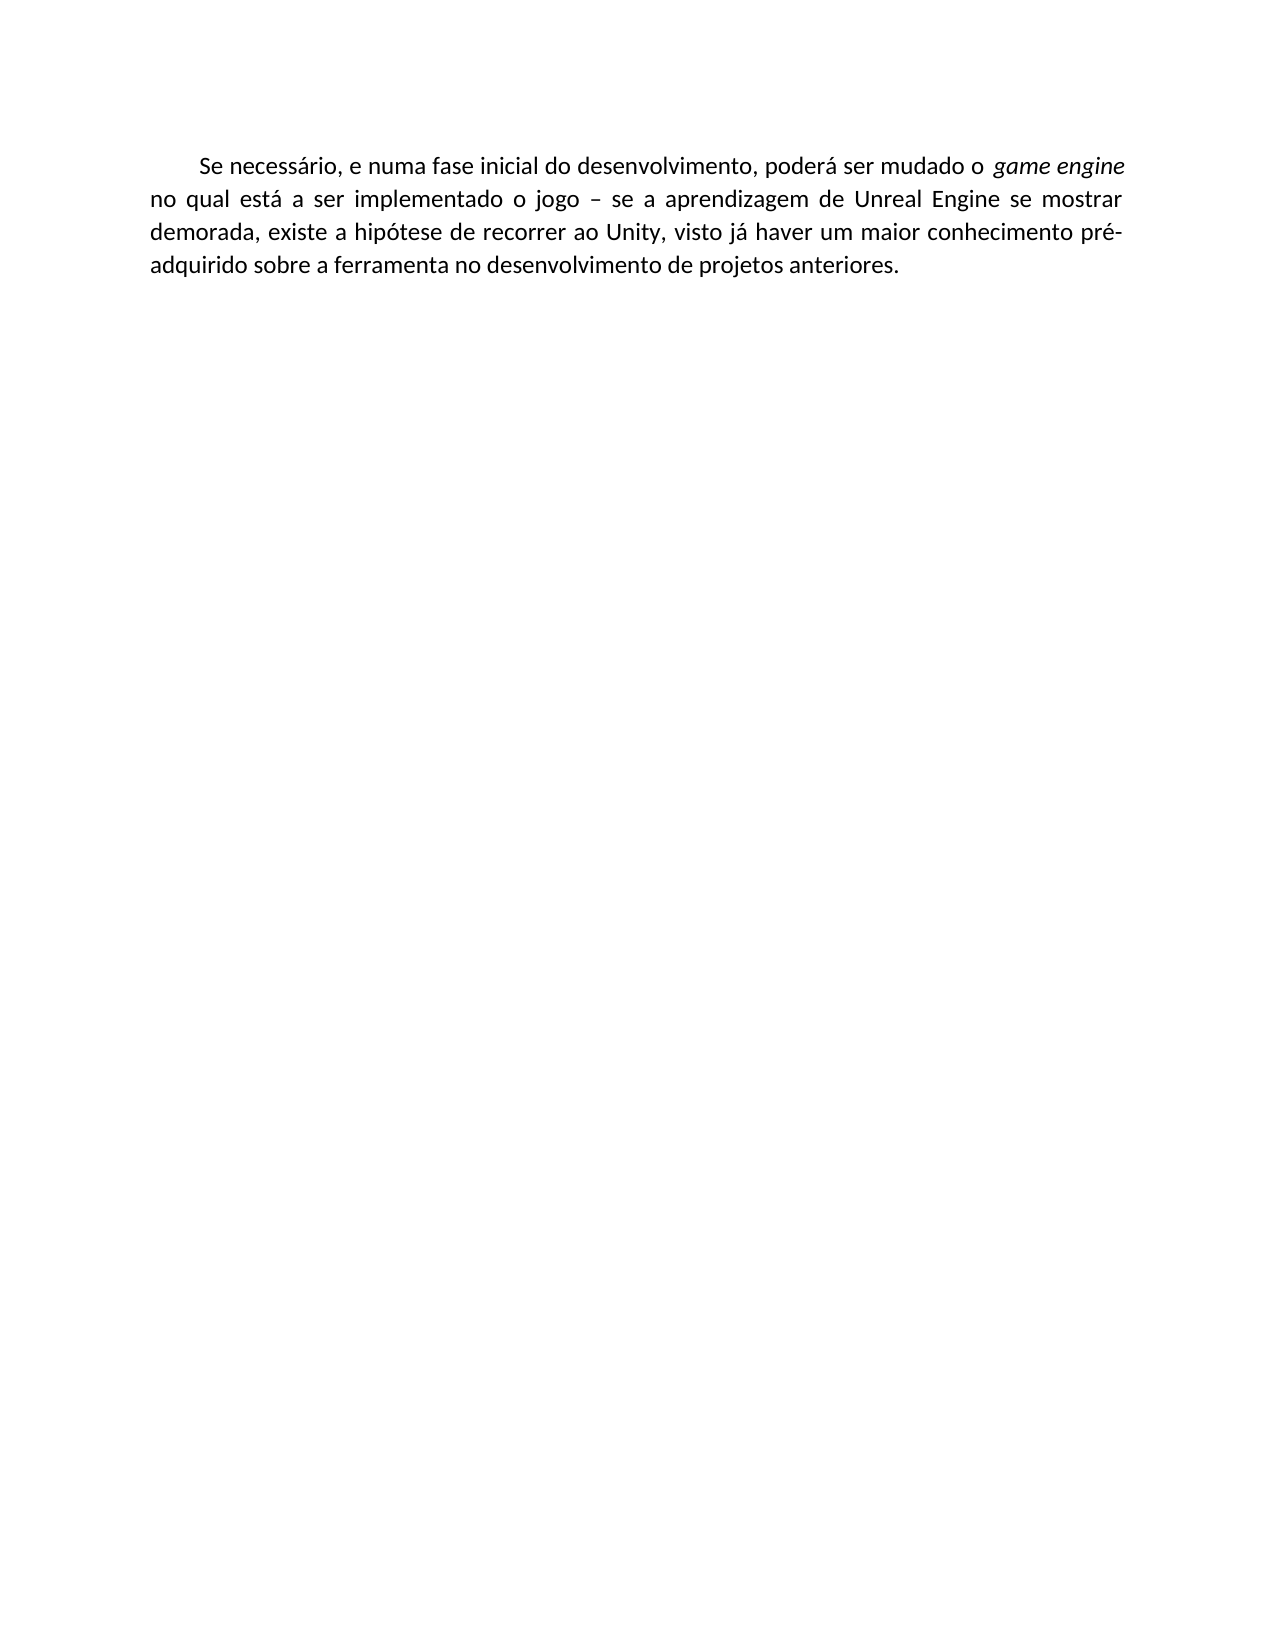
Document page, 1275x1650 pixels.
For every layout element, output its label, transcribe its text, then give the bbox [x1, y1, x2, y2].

text Se necessário, e numa fase inicial do desenvolvimento, poderá ser mudado o game engine no qual está a ser implementado o jogo – se a aprendizagem de Unreal Engine se mostrar demorada, existe a hipótese de recorrer ao Unity, visto já haver um maior conhecimento pré-adquirido sobre a ferramenta no desenvolvimento de projetos anteriores. [150, 150, 1125, 279]
